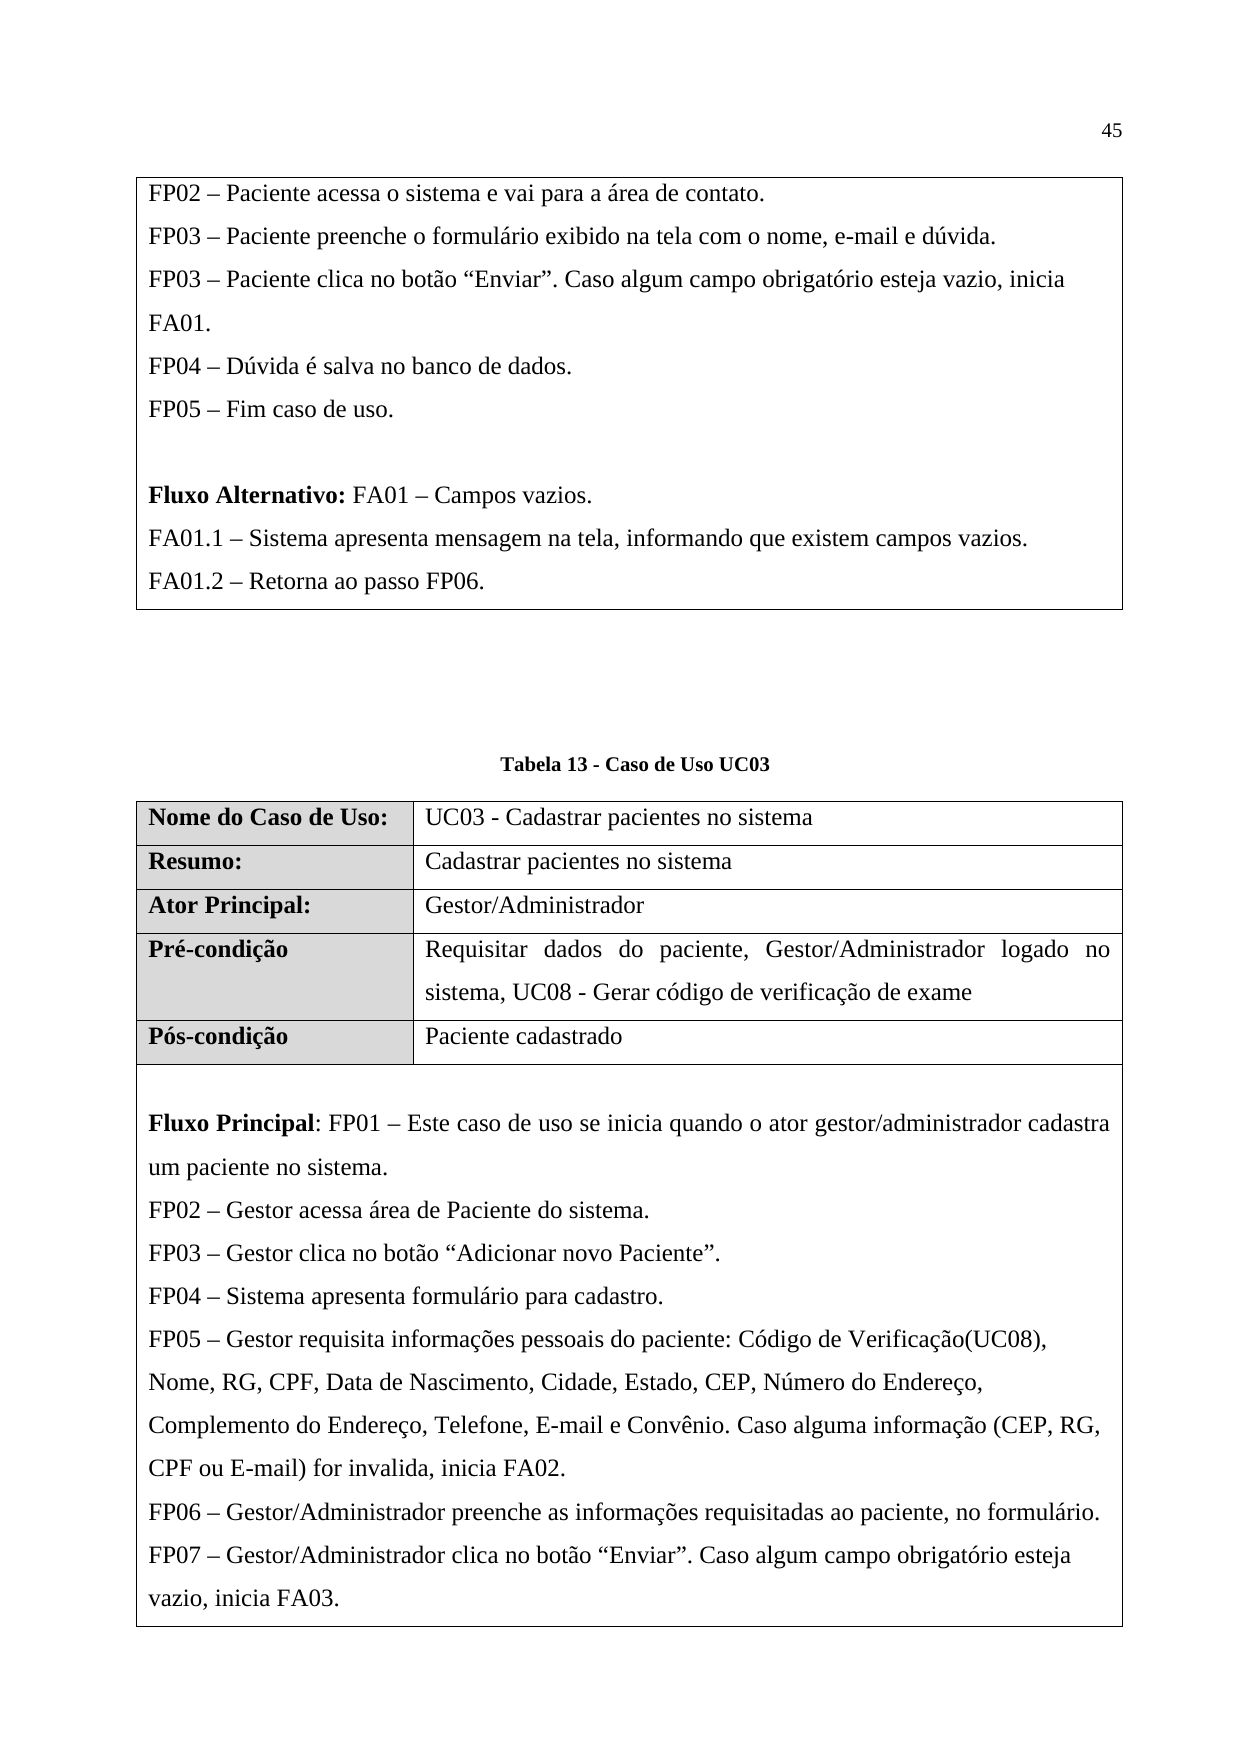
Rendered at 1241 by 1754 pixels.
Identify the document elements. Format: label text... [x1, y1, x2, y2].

table_cell Cadastrar pacientes no sistema [414, 846, 1122, 889]
table_cell Pré-condição [137, 934, 413, 1020]
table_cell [137, 1065, 1122, 1626]
table_header Nome do Caso de Uso: [137, 802, 413, 845]
table_cell Paciente cadastrado [414, 1021, 1122, 1064]
table_header UC03 - Cadastrar pacientes no sistema [414, 802, 1122, 845]
table_cell Ator Principal: [137, 890, 413, 933]
table_cell Resumo: [137, 846, 413, 889]
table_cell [137, 178, 1122, 609]
table_cell Requisitar dados do paciente, Gestor/Administrador logado no sistema, UC08 - Gerar código de verificação de exame [414, 934, 1122, 1020]
table_cell Pós-condição [137, 1021, 413, 1064]
text Tabela - Caso de Uso UC03 [148, 752, 1122, 776]
table_cell Gestor/Administrador [414, 890, 1122, 933]
